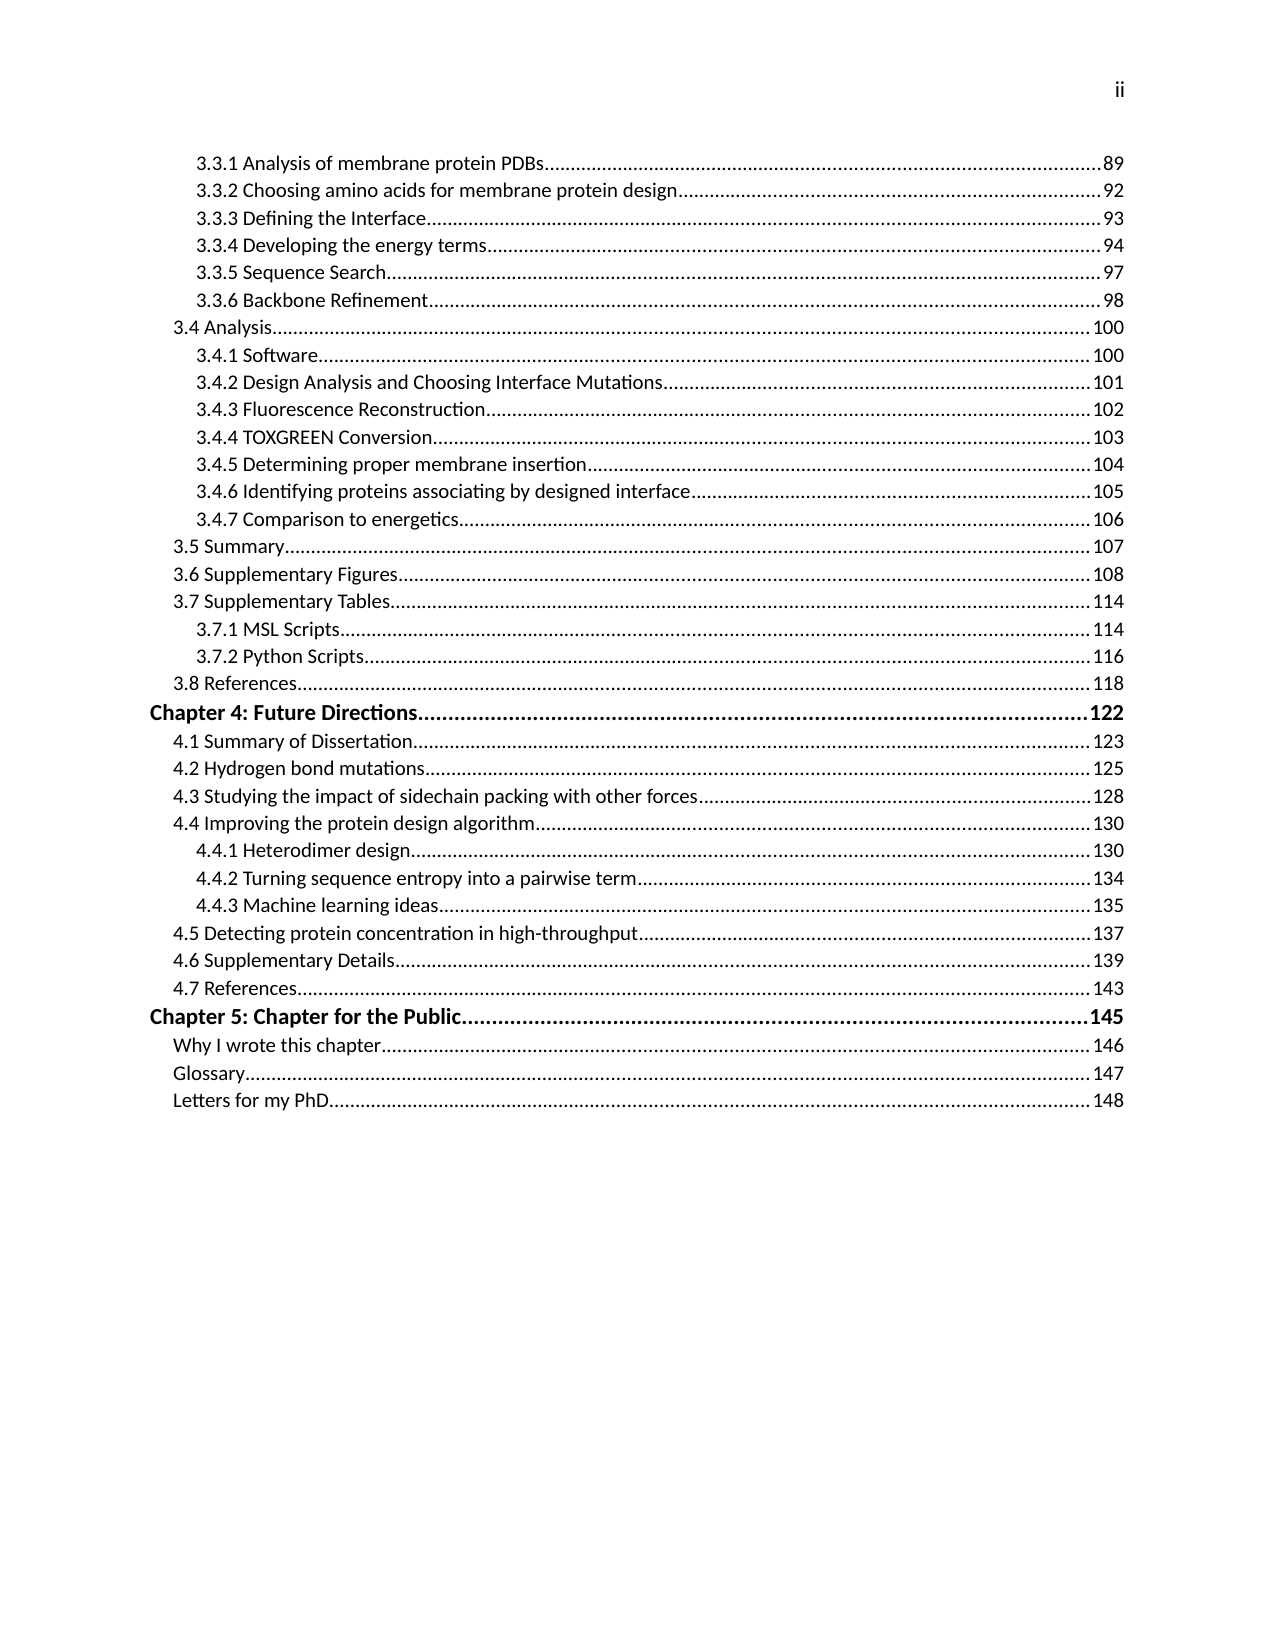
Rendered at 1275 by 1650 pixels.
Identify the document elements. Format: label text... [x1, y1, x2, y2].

text 3.4.6 Identifying proteins associating by designed interface 105 [196, 479, 1125, 504]
text Chapter 5: Chapter for the Public 145 [150, 1002, 1125, 1030]
text 3.6 Supplementary Figures 108 [173, 561, 1125, 586]
text 3.8 References 118 [173, 671, 1125, 696]
text 4.4.2 Turning sequence entropy into a pairwise term 134 [196, 865, 1125, 891]
text 3.3.5 Sequence Search 97 [196, 259, 1125, 285]
text 3.7 Supplementary Tables 114 [173, 588, 1125, 614]
text 3.3.1 Analysis of membrane protein PDBs 89 [196, 150, 1125, 175]
text Chapter 4: Future Directions 122 [150, 698, 1125, 726]
text 4.5 Detecting protein concentration in high-throughput 137 [173, 920, 1125, 945]
text 3.7.2 Python Scripts 116 [196, 643, 1125, 668]
text 4.1 Summary of Dissertation 123 [173, 728, 1125, 753]
text 4.7 References 143 [173, 975, 1125, 1000]
text 4.4 Improving the protein design algorithm 130 [173, 810, 1125, 836]
text Glossary 147 [173, 1060, 1125, 1085]
text 3.3.2 Choosing amino acids for membrane protein design 92 [196, 177, 1125, 203]
text 4.6 Supplementary Details 139 [173, 947, 1125, 973]
text 3.5 Summary 107 [173, 533, 1125, 559]
text Letters for my PhD 148 [173, 1087, 1125, 1112]
text 3.4 Analysis 100 [173, 314, 1125, 340]
text 4.3 Studying the impact of sidechain packing with other forces 128 [173, 783, 1125, 808]
text 3.4.4 TOXGREEN Conversion 103 [196, 424, 1125, 449]
text 3.4.5 Determining proper membrane insertion 104 [196, 451, 1125, 477]
text 4.4.3 Machine learning ideas 135 [196, 892, 1125, 918]
text 3.3.3 Defining the Interface 93 [196, 205, 1125, 230]
text 3.4.3 Fluorescence Reconstruction 102 [196, 397, 1125, 422]
text 4.2 Hydrogen bond mutations 125 [173, 756, 1125, 781]
text 3.4.1 Software 100 [196, 342, 1125, 367]
text 3.4.2 Design Analysis and Choosing Interface Mutations 101 [196, 369, 1125, 394]
text Why I wrote this chapter 146 [173, 1032, 1125, 1058]
text 3.7.1 MSL Scripts 114 [196, 616, 1125, 641]
text 3.3.4 Developing the energy terms 94 [196, 232, 1125, 258]
text 3.3.6 Backbone Refinement 98 [196, 287, 1125, 312]
text 4.4.1 Heterodimer design 130 [196, 838, 1125, 863]
text 3.4.7 Comparison to energetics 106 [196, 506, 1125, 532]
